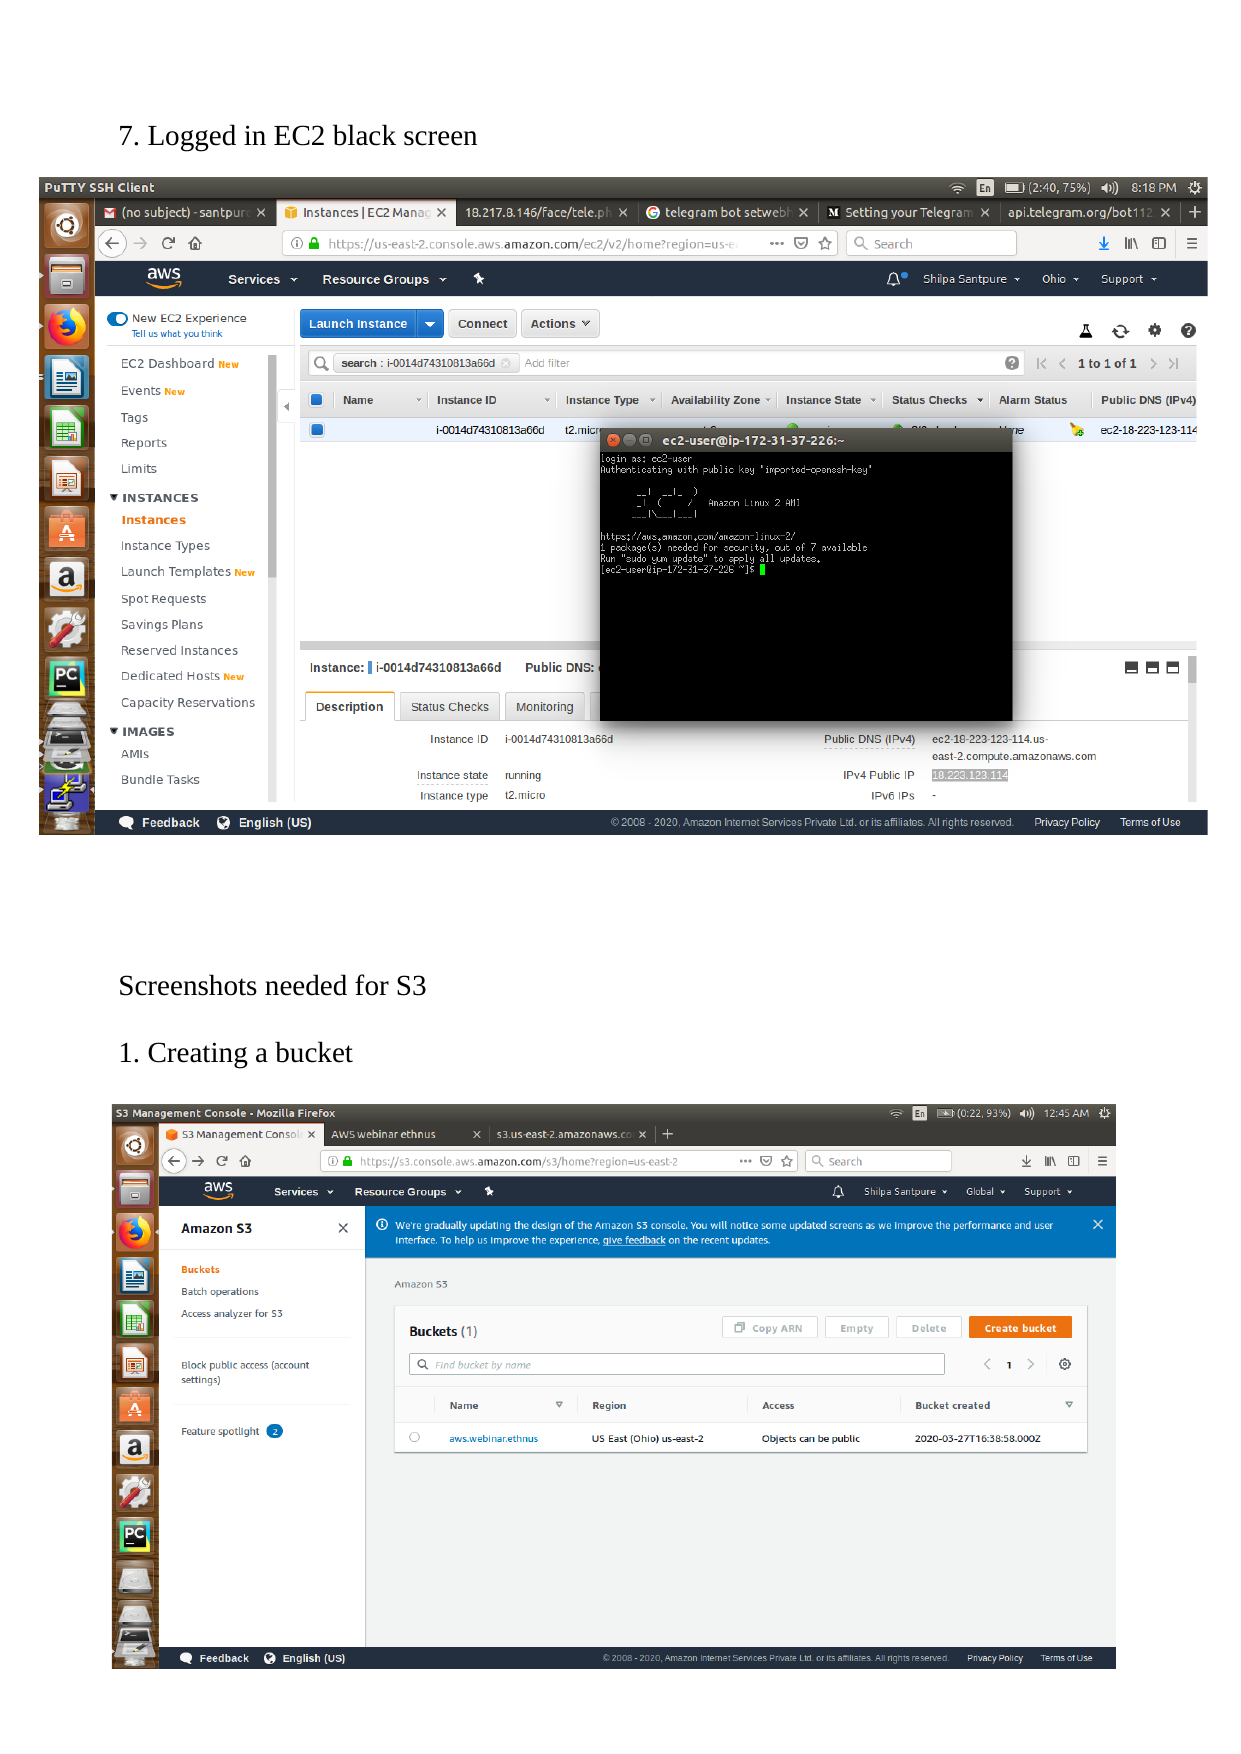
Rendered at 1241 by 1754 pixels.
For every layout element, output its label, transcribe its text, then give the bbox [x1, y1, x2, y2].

picture [111, 1104, 1116, 1669]
text Screenshots needed for S3 [118, 968, 1122, 1002]
text 1. Creating a bucket [118, 1035, 1122, 1069]
picture [39, 177, 1208, 835]
text 7. Logged in EC2 black screen [118, 118, 1122, 152]
